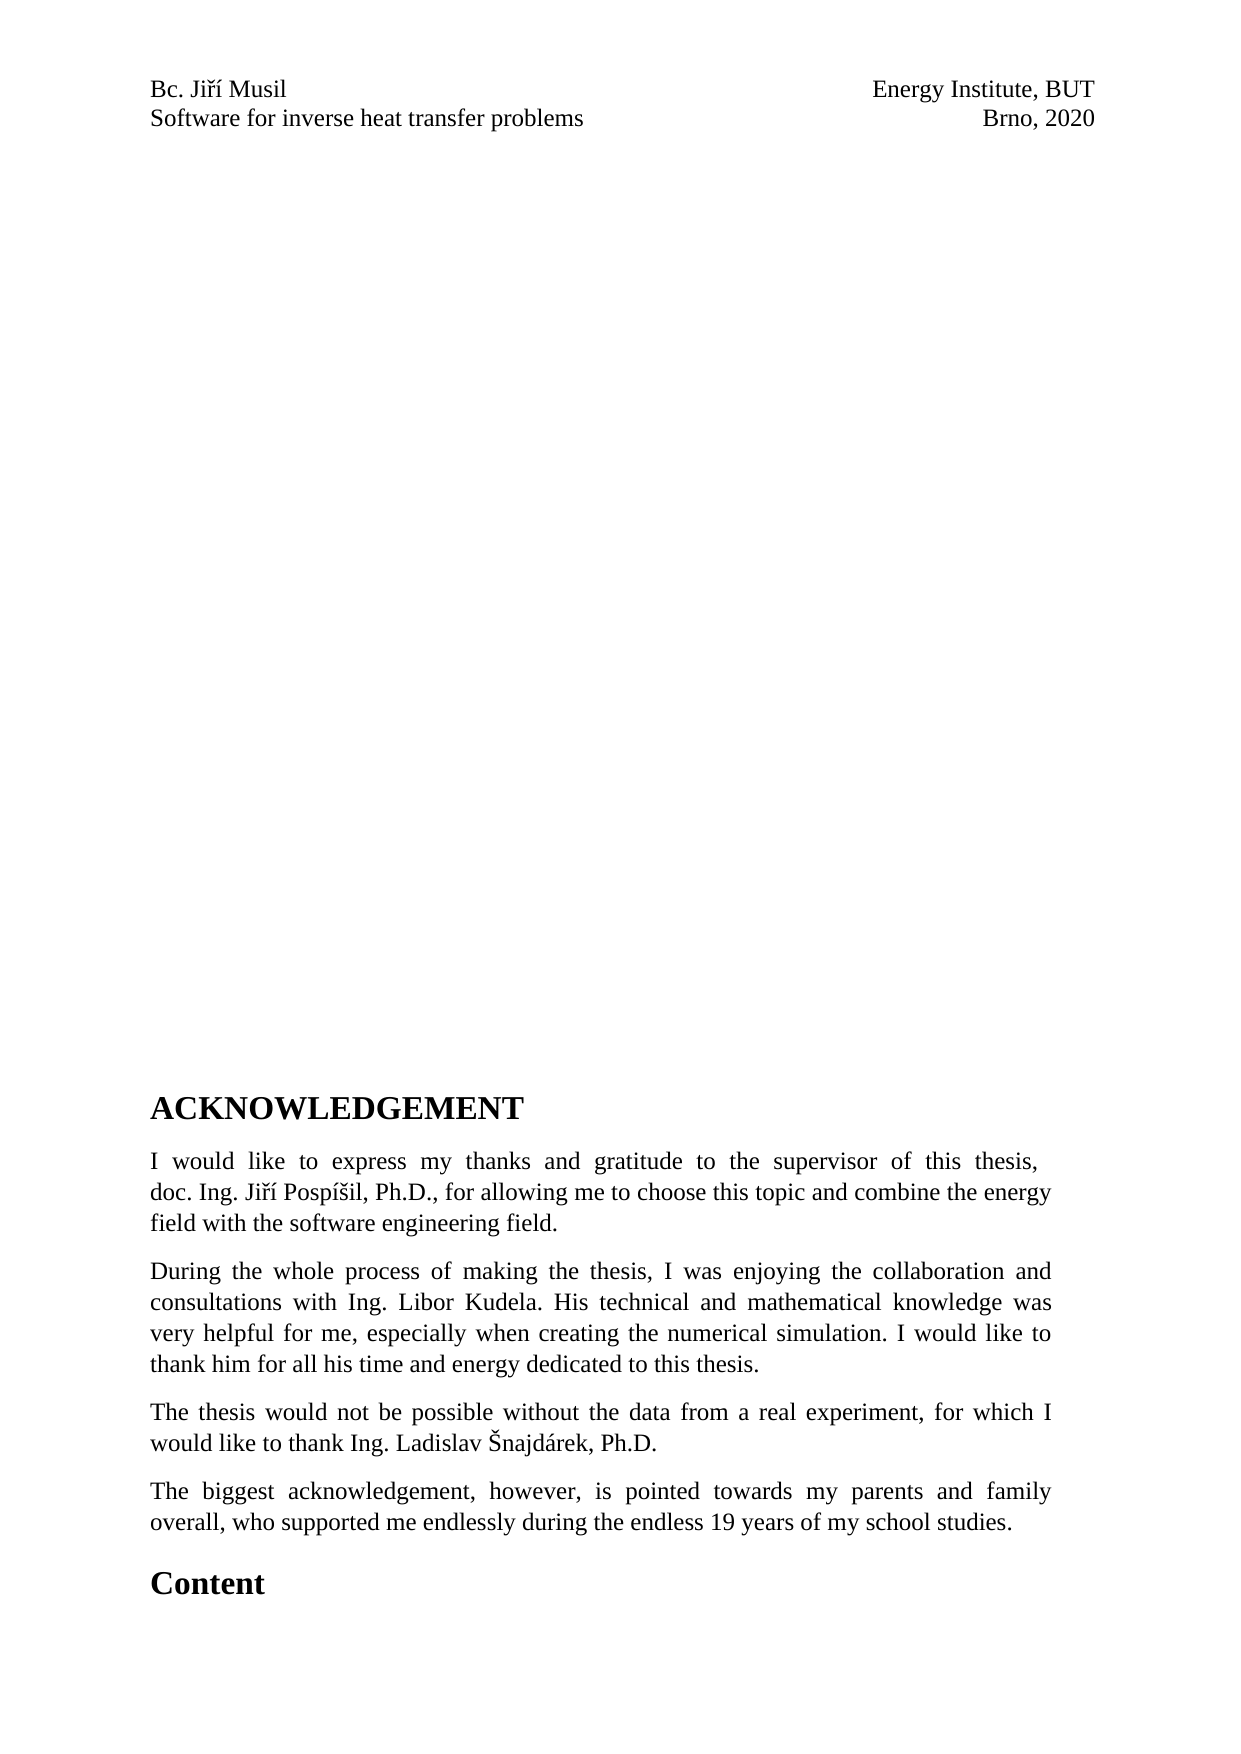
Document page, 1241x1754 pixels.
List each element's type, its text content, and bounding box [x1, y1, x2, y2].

text ACKNOWLEDGEMENT [150, 1088, 1053, 1127]
text The biggest acknowledgement, however, is pointed towards my parents and family overall, who supported me endlessly during the endless 19 years of my school studies. [150, 1504, 1053, 1536]
text I would like to express my thanks and gratitude to the supervisor of this thesis, doc. Ing. Jiří Pospíšil, Ph.D., for allowing me to choose this topic and combine the energy field with the software engineering field. [150, 1146, 1053, 1237]
text The thesis would not be possible without the data from a real experiment, for which I would like to thank Ing. Ladislav Šnajdárek, Ph.D. [150, 1426, 1053, 1457]
text During the whole process of making the thesis, I was enjoying the collaboration and consultations with Ing. Libor Kudela. His technical and mathematical knowledge was very helpful for me, especially when creating the numerical simulation. I would like to thank him for all his time and energy dedicated to this thesis. [150, 1347, 1053, 1378]
